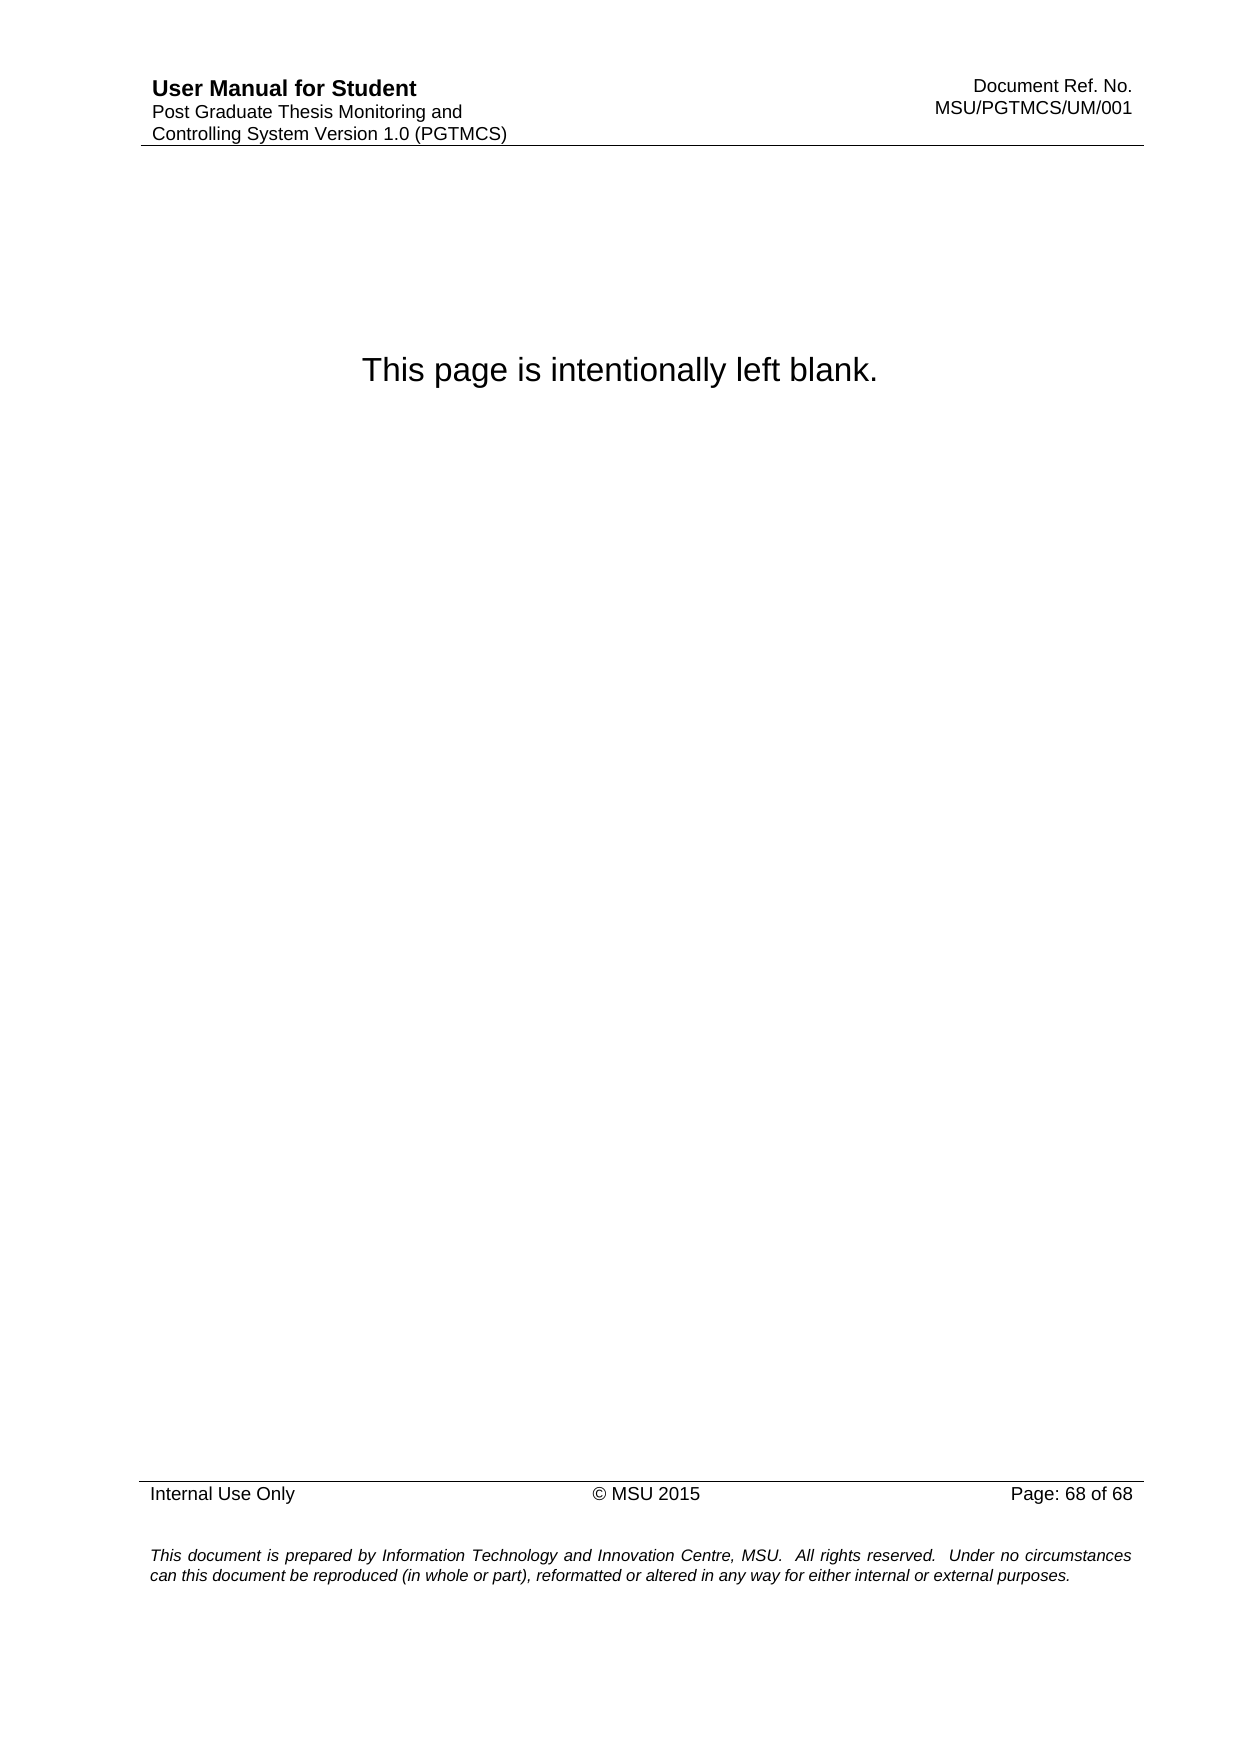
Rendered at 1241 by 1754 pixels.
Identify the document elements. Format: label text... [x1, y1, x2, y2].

text This page is intentionally left blank. [150, 350, 1090, 388]
